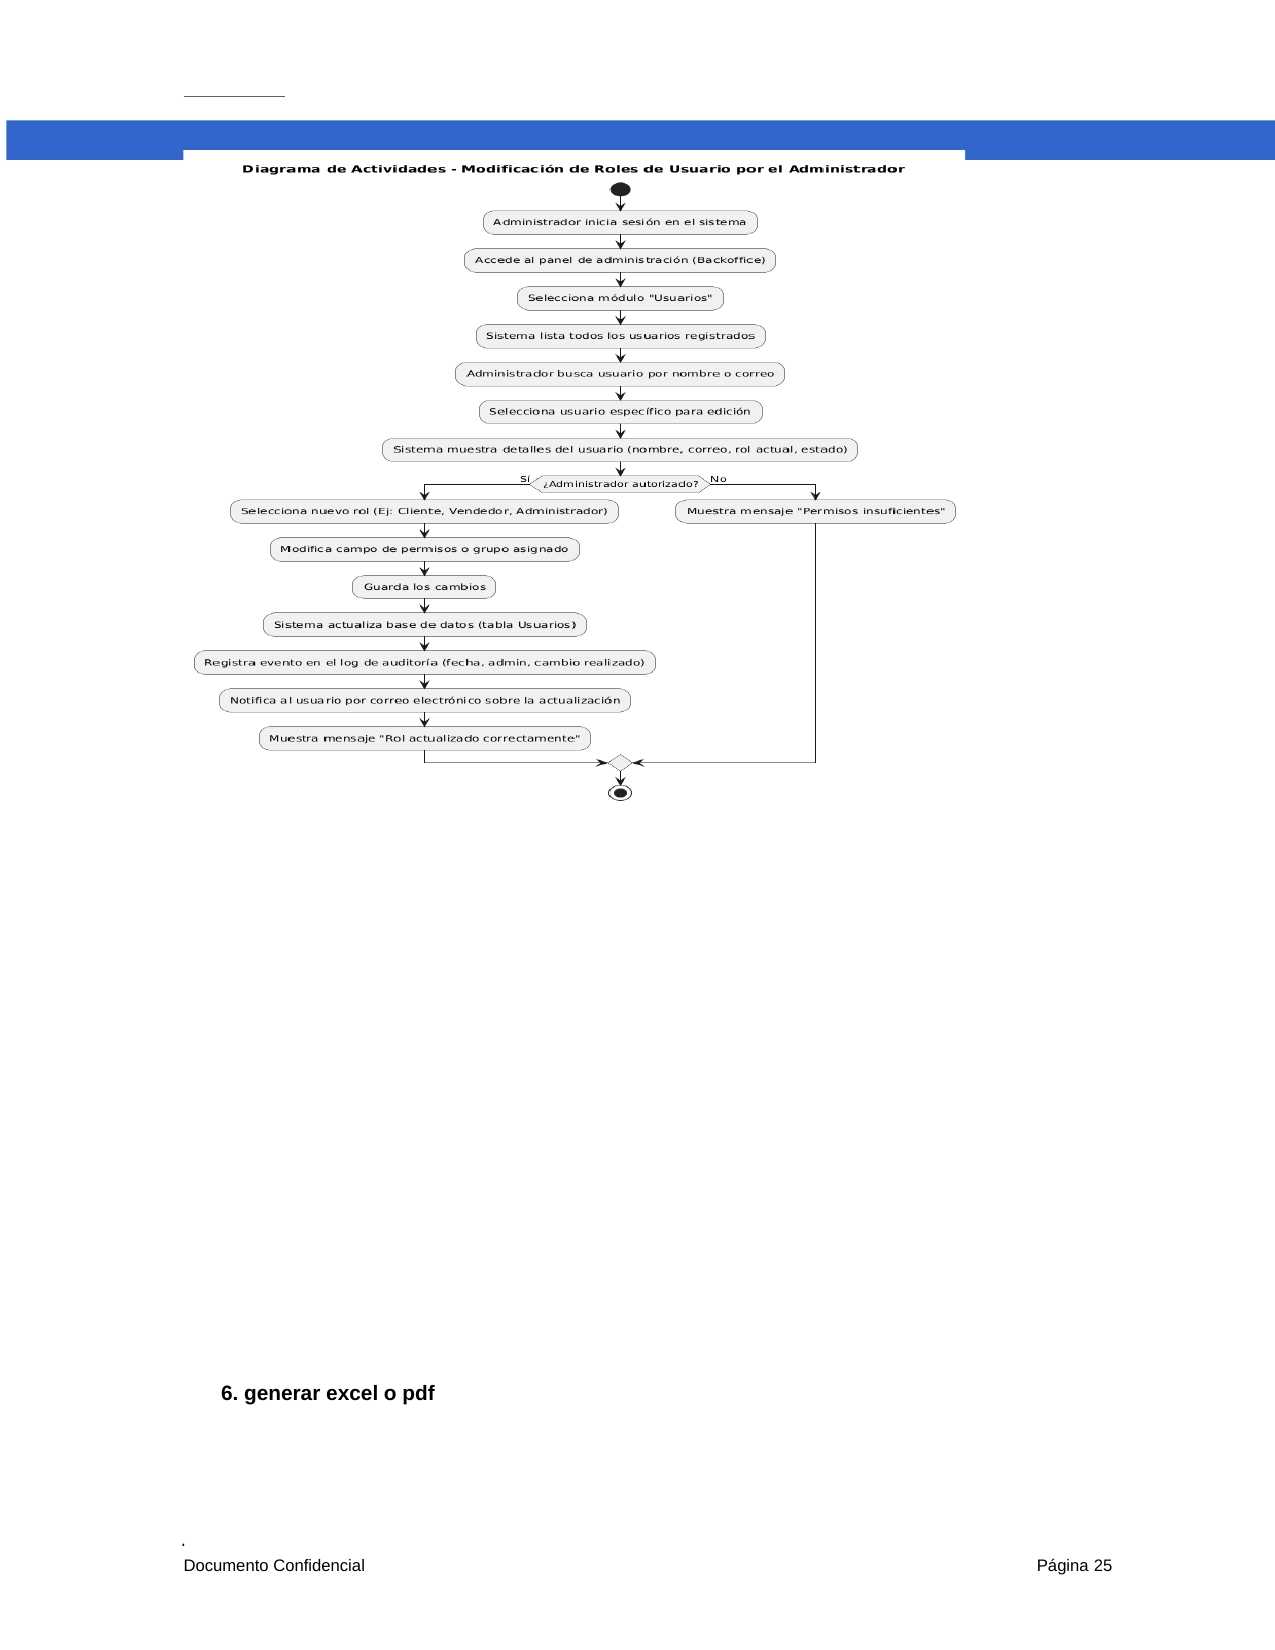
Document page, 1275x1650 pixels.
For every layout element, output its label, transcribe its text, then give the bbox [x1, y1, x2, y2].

picture [183, 150, 966, 807]
text 6. generar excel o pdf [221, 1381, 1125, 1405]
